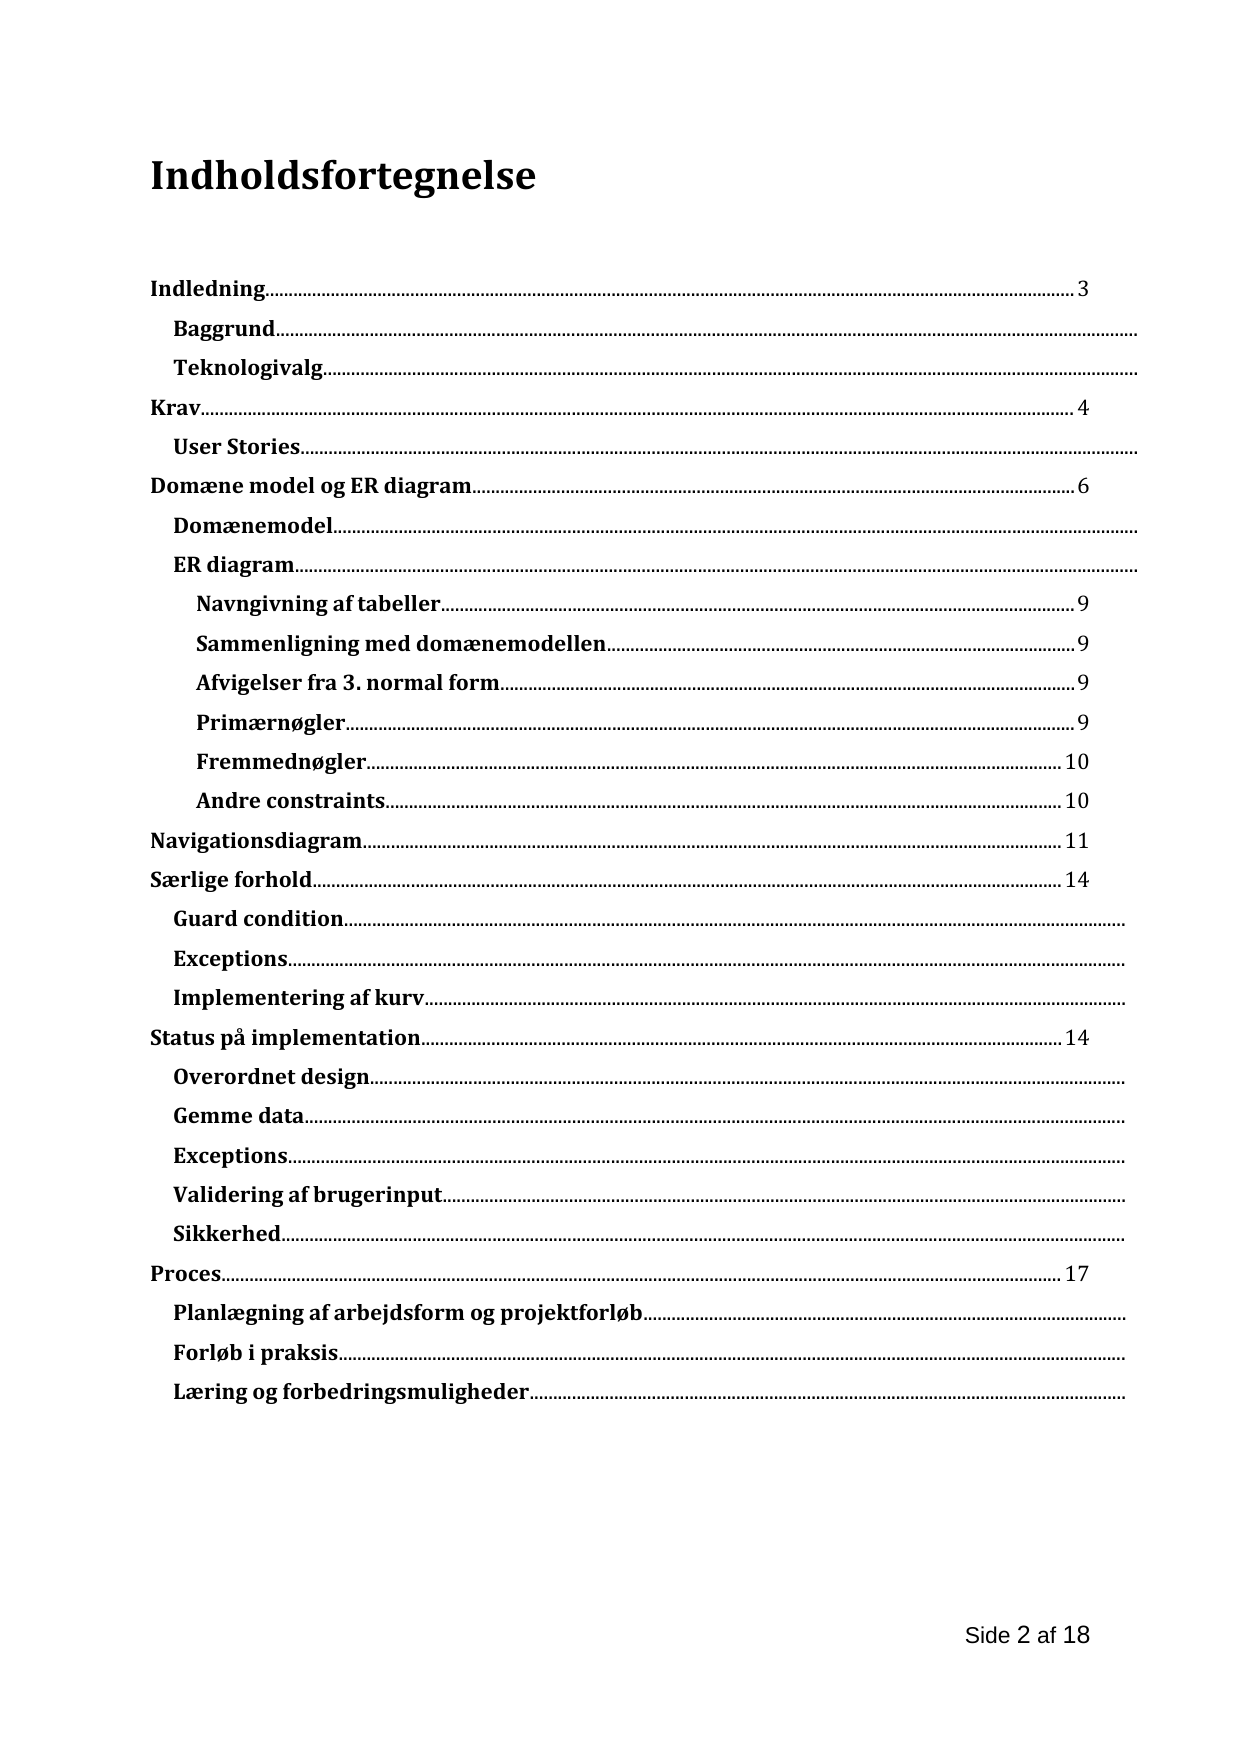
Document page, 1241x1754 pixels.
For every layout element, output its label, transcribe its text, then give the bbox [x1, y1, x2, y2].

text Indholdsfortegnelse [150, 150, 1090, 199]
